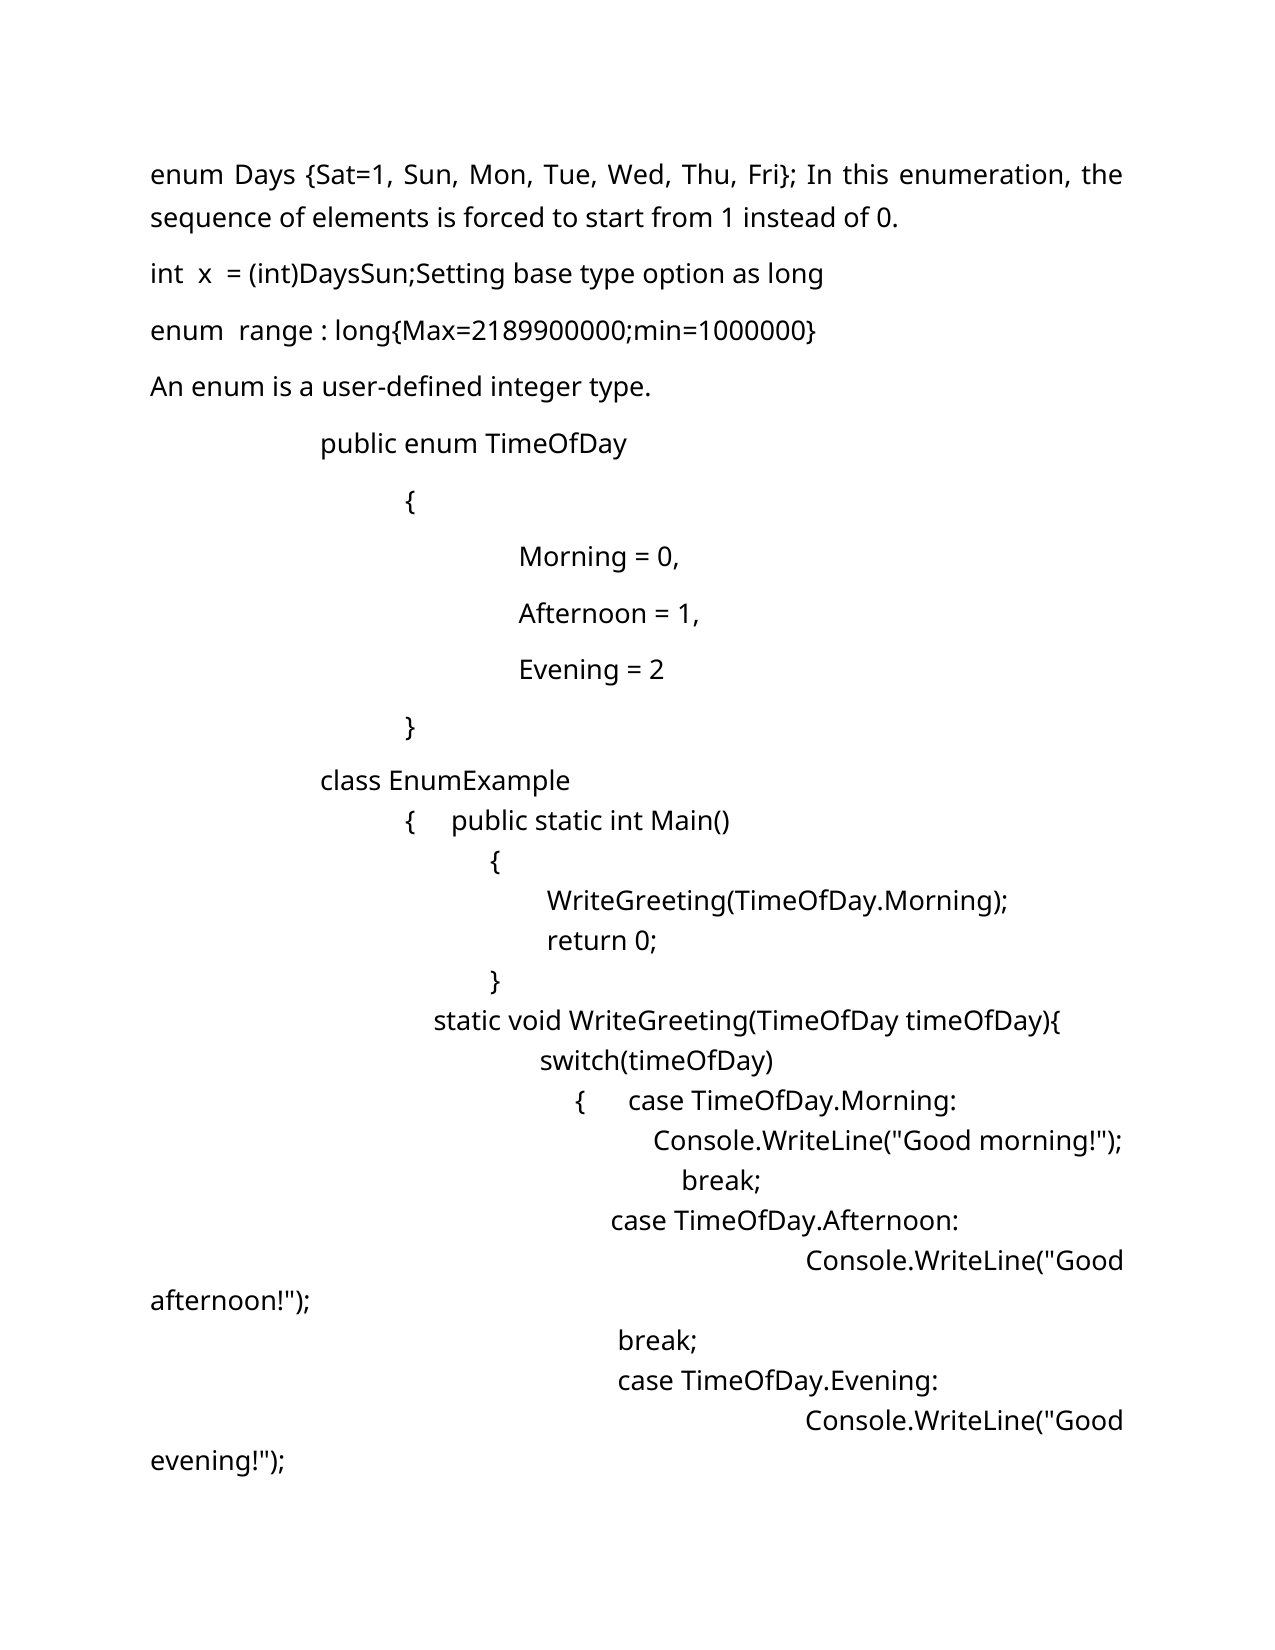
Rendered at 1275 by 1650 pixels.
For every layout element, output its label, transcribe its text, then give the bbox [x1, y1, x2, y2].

text WriteGreeting(TimeOfDay.Morning); [150, 878, 1125, 918]
text switch(timeOfDay) [150, 1038, 1125, 1078]
text public enum TimeOfDay [150, 419, 1125, 461]
text } [150, 702, 1125, 744]
text Morning = 0, [150, 532, 1125, 574]
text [150, 150, 1125, 235]
text An enum is a user-defined integer type. [150, 362, 1125, 405]
text Evening = 2 [150, 645, 1125, 687]
text Console.WriteLine("Good evening!"); [150, 1398, 1125, 1478]
text { public static int Main() [150, 798, 1125, 838]
text Afternoon = 1, [150, 588, 1125, 631]
text } [150, 958, 1125, 998]
text case TimeOfDay.Evening: [150, 1358, 1125, 1398]
text static void WriteGreeting(TimeOfDay timeOfDay){ [150, 998, 1125, 1038]
text enum range : long{Max=2189900000;min=1000000} [150, 306, 1125, 348]
text return 0; [150, 918, 1125, 958]
text Console.WriteLine("Good morning!"); [150, 1118, 1125, 1158]
text class EnumExample [150, 758, 1125, 798]
text case TimeOfDay.Afternoon: [150, 1198, 1125, 1238]
text break; [150, 1318, 1125, 1358]
text break; [150, 1158, 1125, 1198]
text int x = (int)DaysSun;Setting base type option as long [150, 249, 1125, 292]
text { case TimeOfDay.Morning: [150, 1078, 1125, 1118]
text { [150, 838, 1125, 878]
text { [150, 475, 1125, 518]
text Console.WriteLine("Good afternoon!"); [150, 1238, 1125, 1318]
